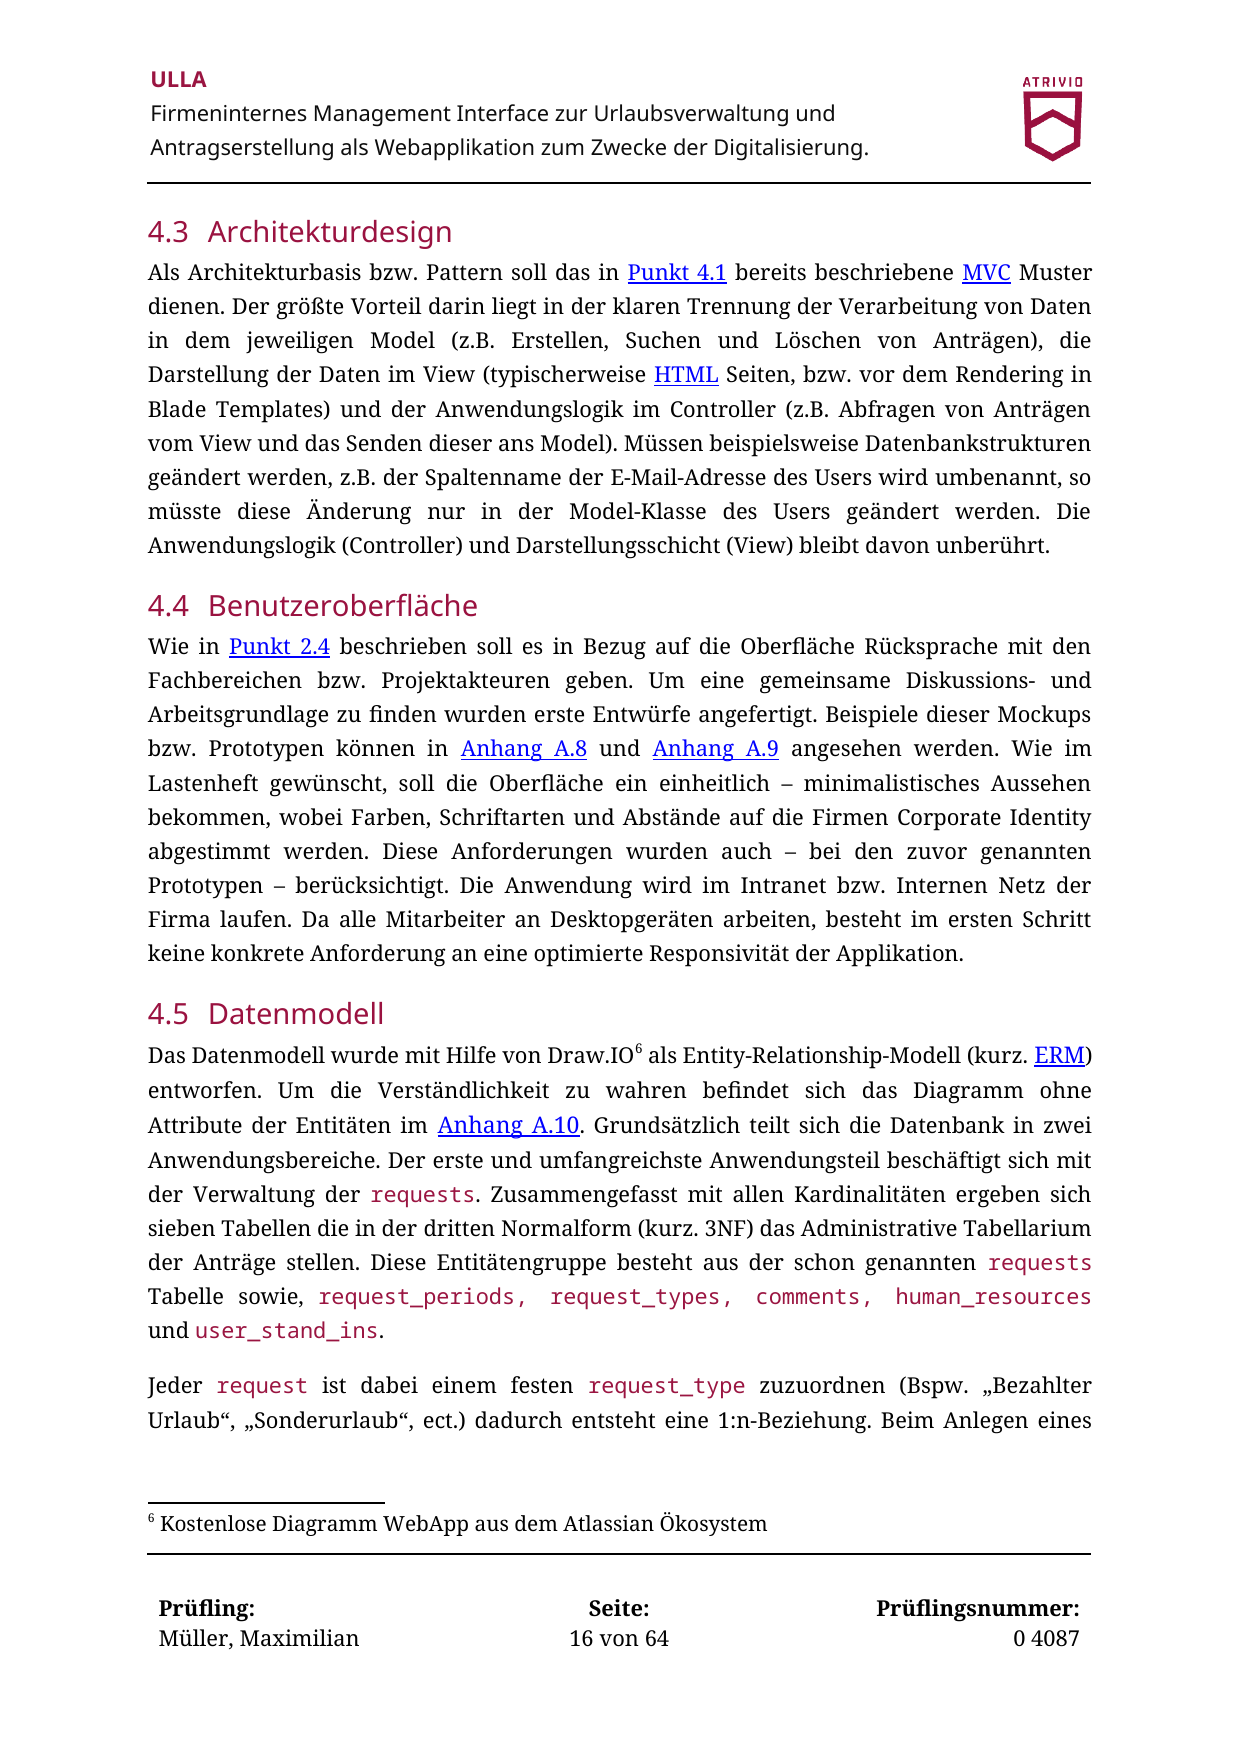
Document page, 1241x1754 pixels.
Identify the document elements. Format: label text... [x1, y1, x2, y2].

subtitle Datenmodell [148, 993, 1093, 1033]
subtitle Benutzeroberfläche [148, 585, 1093, 625]
subtitle Architekturdesign [148, 211, 1093, 251]
picture [1013, 67, 1092, 171]
text Als Architekturbasis bzw. Pattern soll das in Punkt 4.1 bereits beschriebene MVC Muster dienen. Der größte Vorteil darin liegt in der klaren Trennung der Verarbeitung von Daten in dem jeweiligen Model (z.B. Erstellen, Suchen und Löschen von Anträgen), die Darstellung der Daten im View (typischerweise HTML Seiten, bzw. vor dem Rendering in Blade Templates) und der Anwendungslogik im Controller (z.B. Abfragen von Anträgen vom View und das Senden dieser ans Model). Müssen beispielsweise Datenbankstrukturen geändert werden, z.B. der Spaltenname der E-Mail-Adresse des Users wird umbenannt, so müsste diese Änderung nur in der Model-Klasse des Users geändert werden. Die Anwendungslogik (Controller) und Darstellungsschicht (View) bleibt davon unberührt. [148, 257, 1093, 560]
text Wie in Punkt 2.4 beschrieben soll es in Bezug auf die Oberfläche Rücksprache mit den Fachbereichen bzw. Projektakteuren geben. Um eine gemeinsame Diskussions- und Arbeitsgrundlage zu finden wurden erste Entwürfe angefertigt. Beispiele dieser Mockups bzw. Prototypen können in Anhang A.8 und Anhang A.9 angesehen werden. Wie im Lastenheft gewünscht, soll die Oberfläche ein einheitlich – minimalistisches Aussehen bekommen, wobei Farben, Schriftarten und Abstände auf die Firmen Corporate Identity abgestimmt werden. Diese Anforderungen wurden auch – bei den zuvor genannten Prototypen – berücksichtigt. Die Anwendung wird im Intranet bzw. Internen Netz der Firma laufen. Da alle Mitarbeiter an Desktopgeräten arbeiten, besteht im ersten Schritt keine konkrete Anforderung an eine optimierte Responsivität der Applikation. [148, 631, 1093, 968]
text Das Datenmodell wurde mit Hilfe von Draw.IO als Entity-Relationship-Modell (kurz. ERM) entworfen. Um die Verständlichkeit zu wahren befindet sich das Diagramm ohne Attribute der Entitäten im Anhang A.10. Grundsätzlich teilt sich die Datenbank in zwei Anwendungsbereiche. Der erste und umfangreichste Anwendungsteil beschäftigt sich mit der Verwaltung der requests. Zusammengefasst mit allen Kardinalitäten ergeben sich sieben Tabellen die in der dritten Normalform (kurz. 3NF) das Administrative Tabellarium der Anträge stellen. Diese Entitätengruppe besteht aus der schon genannten requests Tabelle sowie, request_periods, request_types, comments, human_resources und user_stand_ins. [148, 1039, 1093, 1345]
